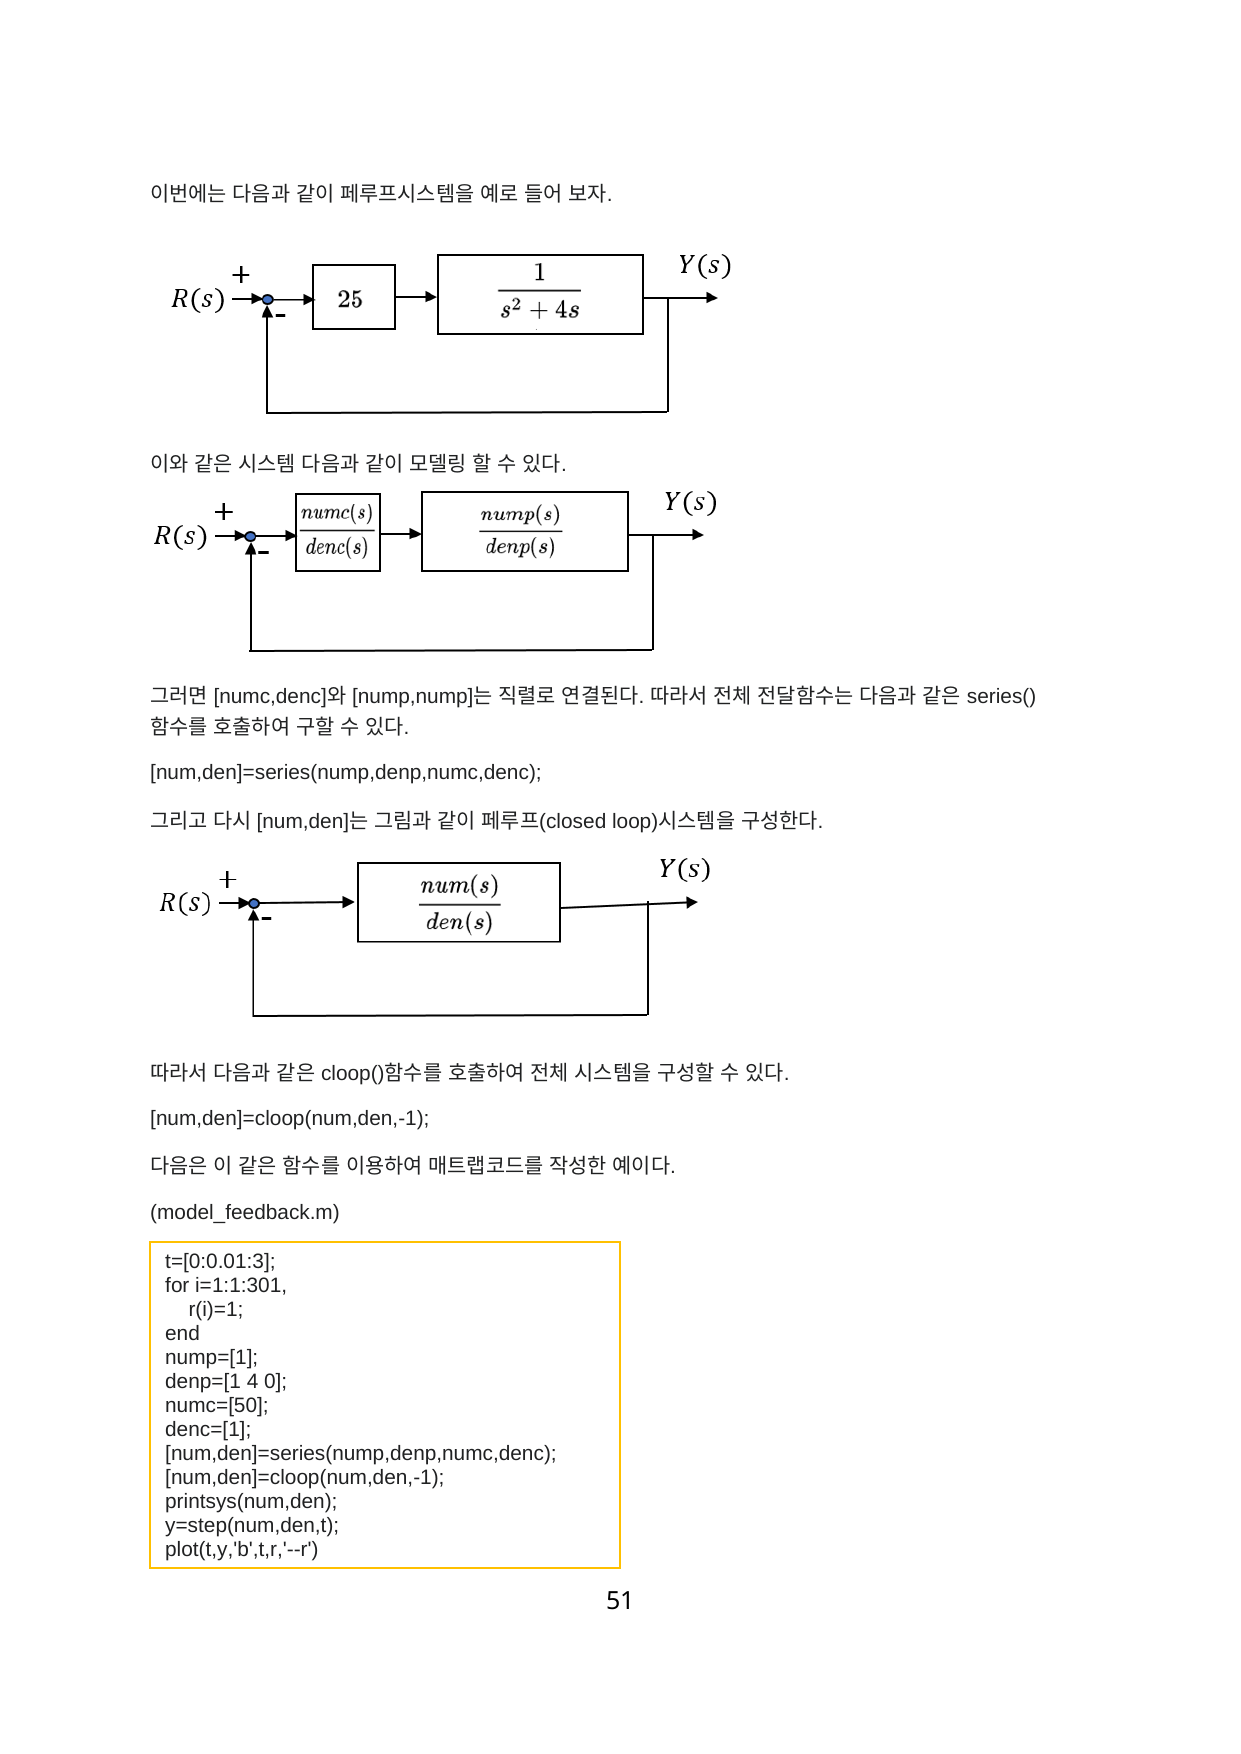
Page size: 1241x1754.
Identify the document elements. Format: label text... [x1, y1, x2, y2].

text (model_feedback.m) [150, 1200, 1090, 1224]
text [num,den]=series(nump,denp,numc,denc); [150, 760, 1090, 784]
text 그리고 다시 [num,den]는 그림과 같이 페루프(closed loop)시스템을 구성한다. [150, 804, 1090, 834]
picture [150, 477, 719, 660]
picture [150, 834, 719, 1036]
text [num,den]=cloop(num,den,-1); [150, 1106, 1090, 1130]
text 다음은 이 같은 함수를 이용하여 매트랩코드를 작성한 예이다. [150, 1150, 1090, 1180]
text 이번에는 다음과 같이 페루프시스템을 예로 들어 보자. [150, 177, 1090, 207]
picture [150, 227, 749, 428]
text 그러면 [numc,denc]와 [nump,nump]는 직렬로 연결된다. 따라서 전체 전달함수는 다음과 같은 series()함수를 호출하여 구할 수 있다. [150, 680, 1090, 740]
text 이와 같은 시스템 다음과 같이 모델링 할 수 있다. [150, 448, 1090, 478]
text 따라서 다음과 같은 cloop()함수를 호출하여 전체 시스템을 구성할 수 있다. [150, 1056, 1090, 1086]
